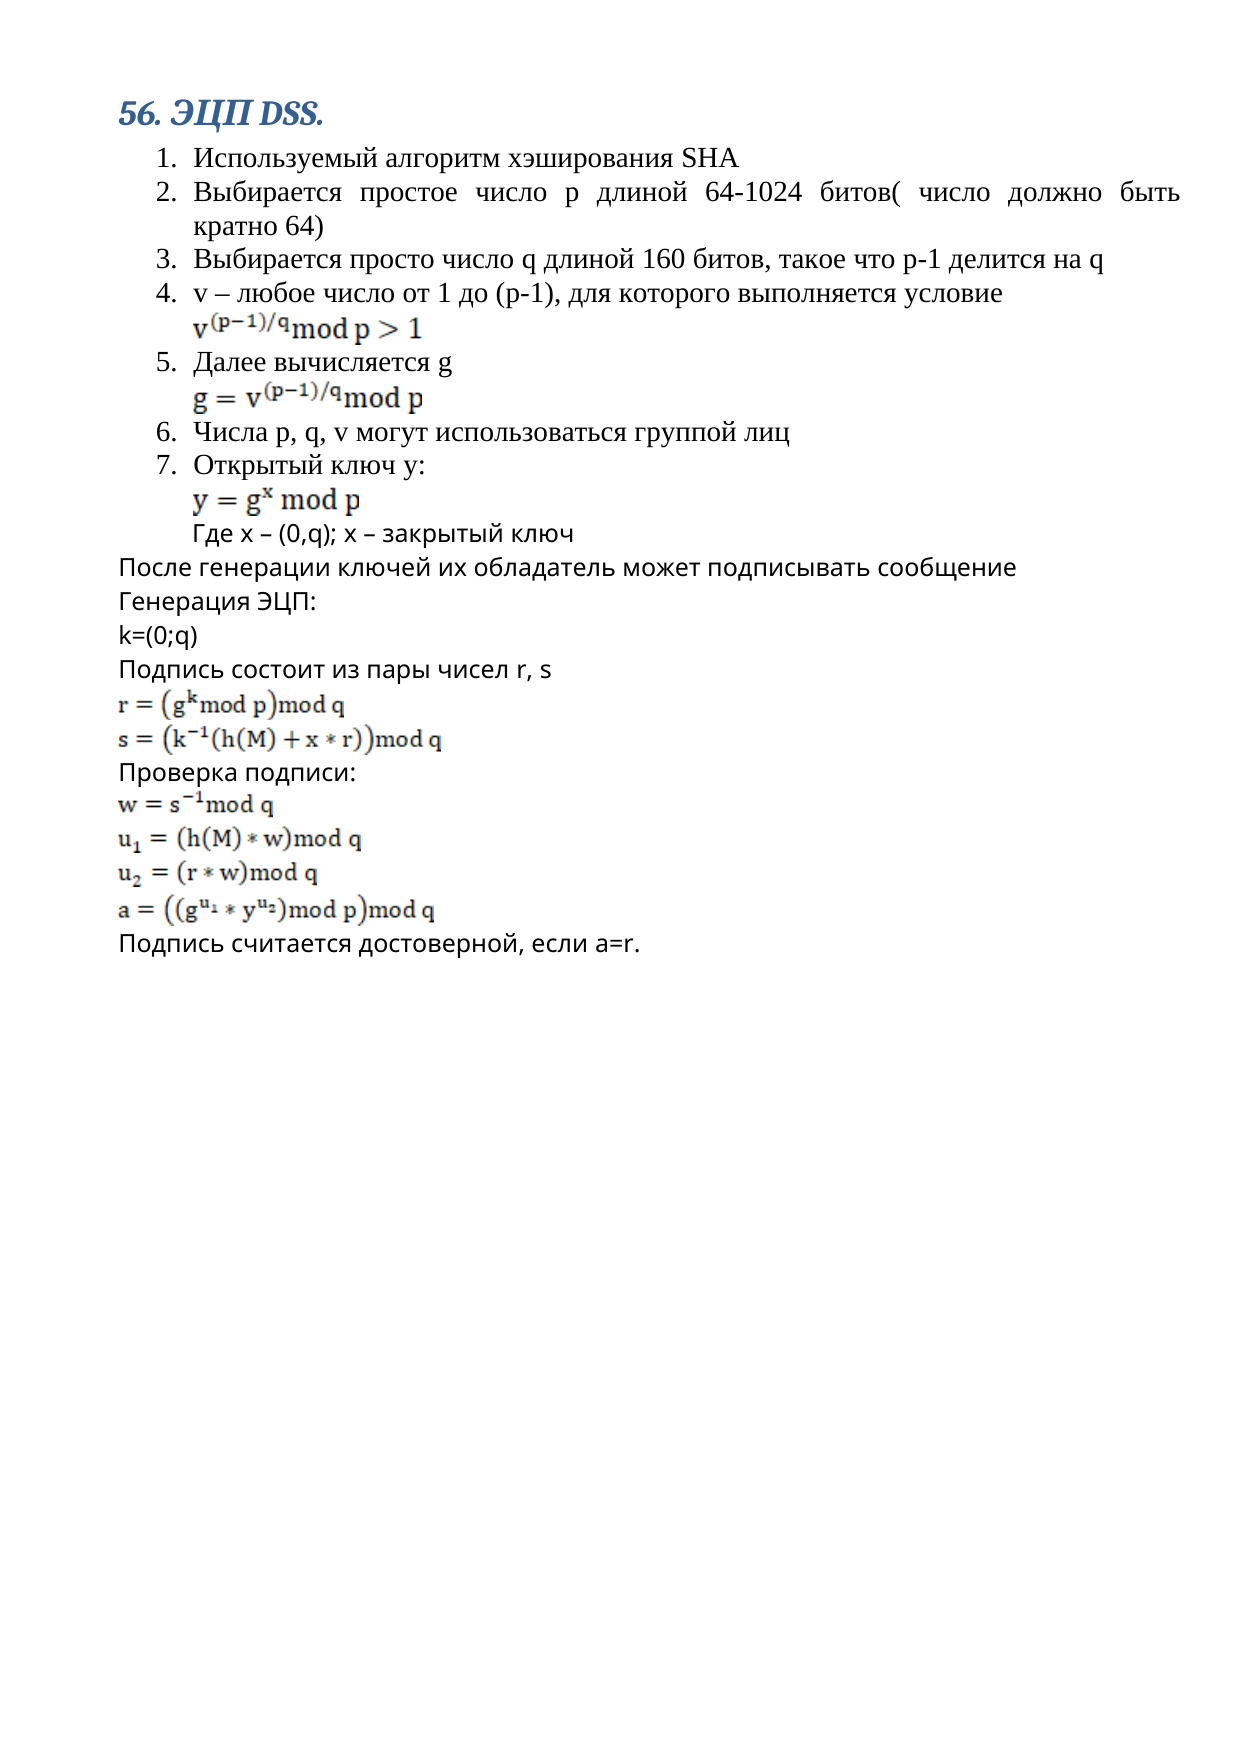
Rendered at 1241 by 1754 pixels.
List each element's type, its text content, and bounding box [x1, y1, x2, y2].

list Выбирается простое число р длиной 64-1024 битов( число должно быть кратно 64) [156, 174, 1181, 241]
text После генерации ключей их обладатель может подписывать сообщение [118, 549, 1181, 583]
text Где x – (0,q); x – закрытый ключ [118, 515, 1181, 549]
picture [118, 788, 273, 819]
picture [193, 377, 422, 414]
picture [118, 890, 434, 926]
text Подпись считается достоверной, если a=r. [118, 925, 1181, 959]
text Проверка подписи: [118, 755, 1181, 789]
list Далее вычисляется g [156, 344, 1181, 378]
list v – любое число от 1 до (р-1), для которого выполняется условие [156, 275, 1181, 308]
picture [118, 856, 317, 887]
picture [193, 308, 423, 345]
subtitle 56. ЭЦП DSS. [118, 93, 1181, 134]
text Подпись состоит из пары чисел r, s [118, 652, 1181, 686]
picture [193, 480, 359, 516]
picture [118, 685, 441, 755]
list Используемый алгоритм хэширования SHA [156, 141, 1181, 174]
text Генерация ЭЦП: [118, 583, 1181, 618]
picture [118, 822, 361, 853]
list Числа p, q, v могут использоваться группой лиц [156, 414, 1181, 447]
list Выбирается просто число q длиной 160 битов, такое что p-1 делится на q [156, 241, 1181, 275]
text k=(0;q) [118, 618, 1181, 652]
list Открытый ключ y: [156, 447, 1181, 481]
